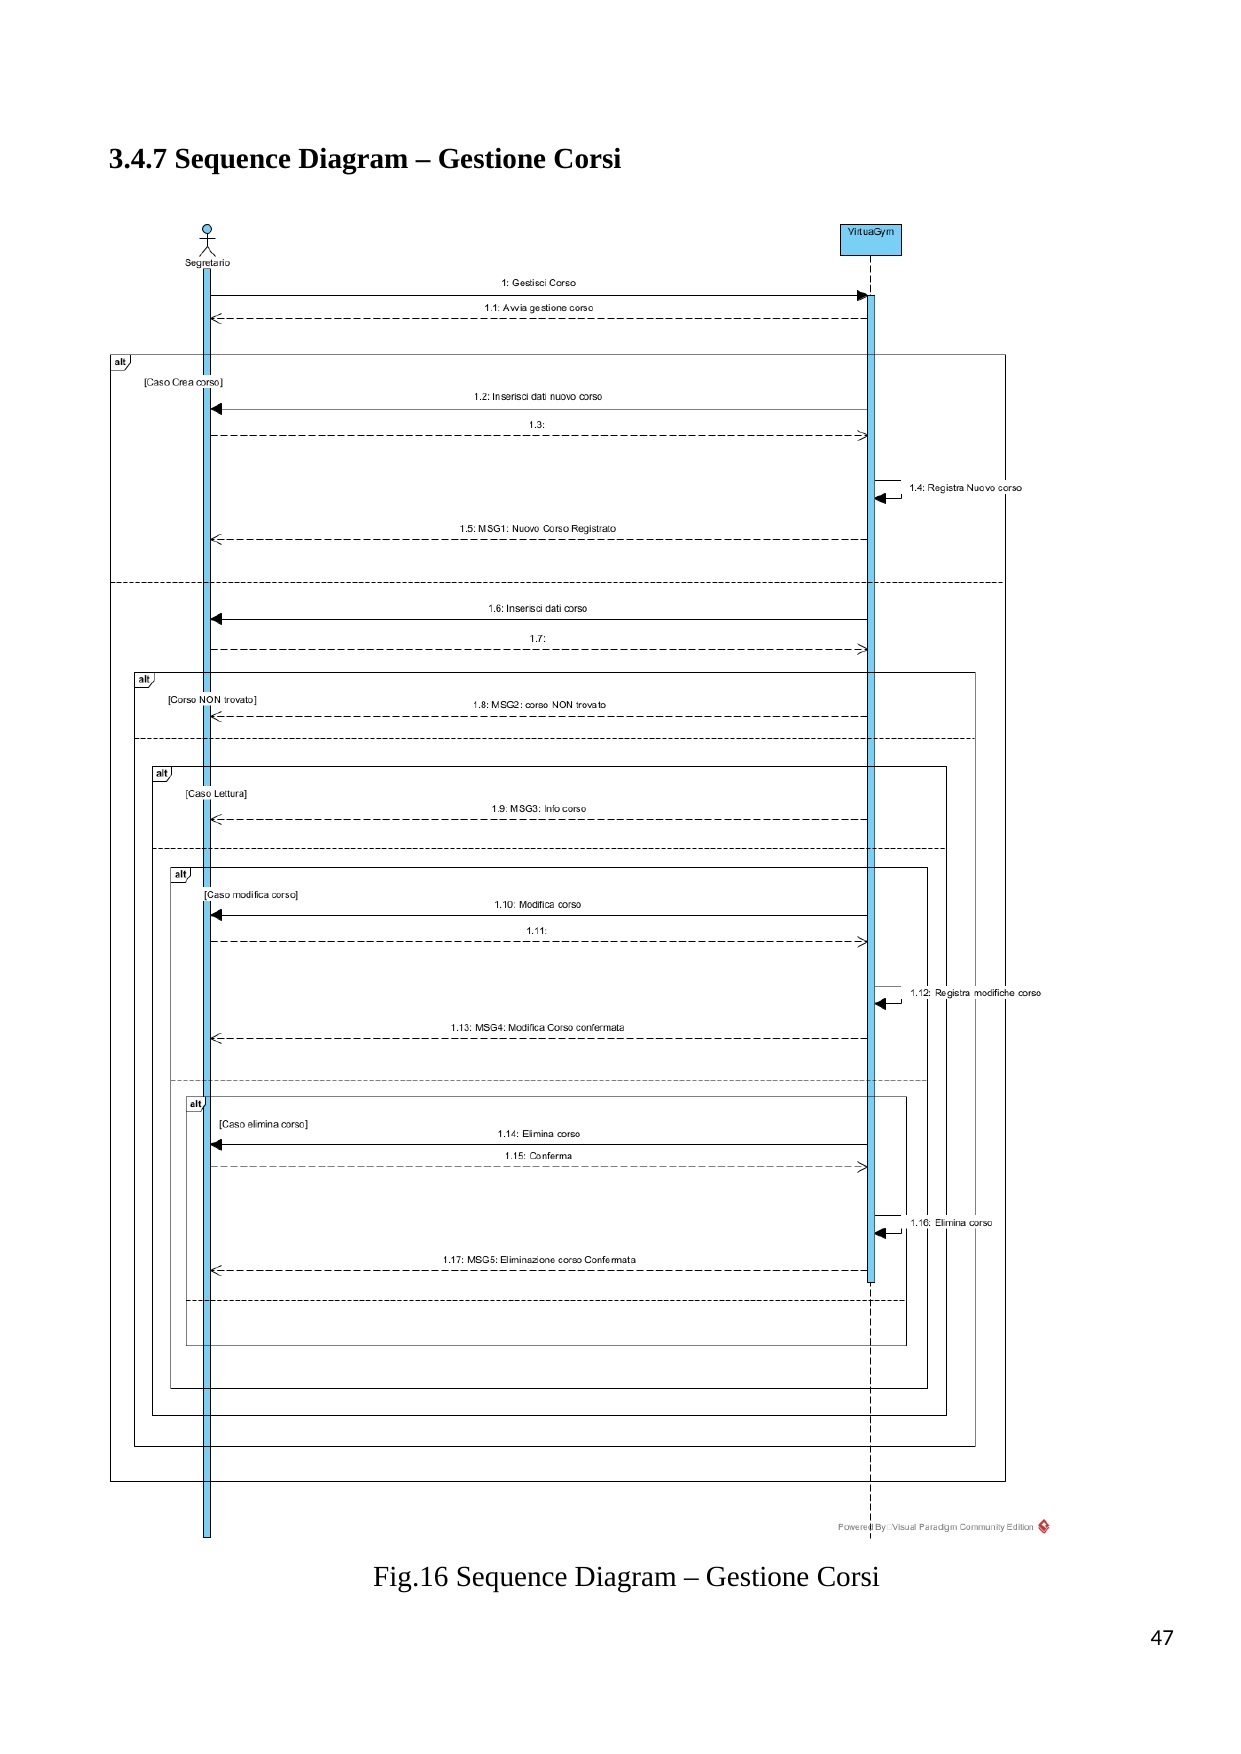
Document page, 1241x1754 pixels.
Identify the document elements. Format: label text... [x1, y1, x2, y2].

text Fig.16 Sequence Diagram – Gestione Corsi [79, 1559, 1173, 1593]
picture [108, 222, 1054, 1541]
subtitle 3.4.7 Sequence Diagram – Gestione Corsi [109, 142, 1174, 175]
